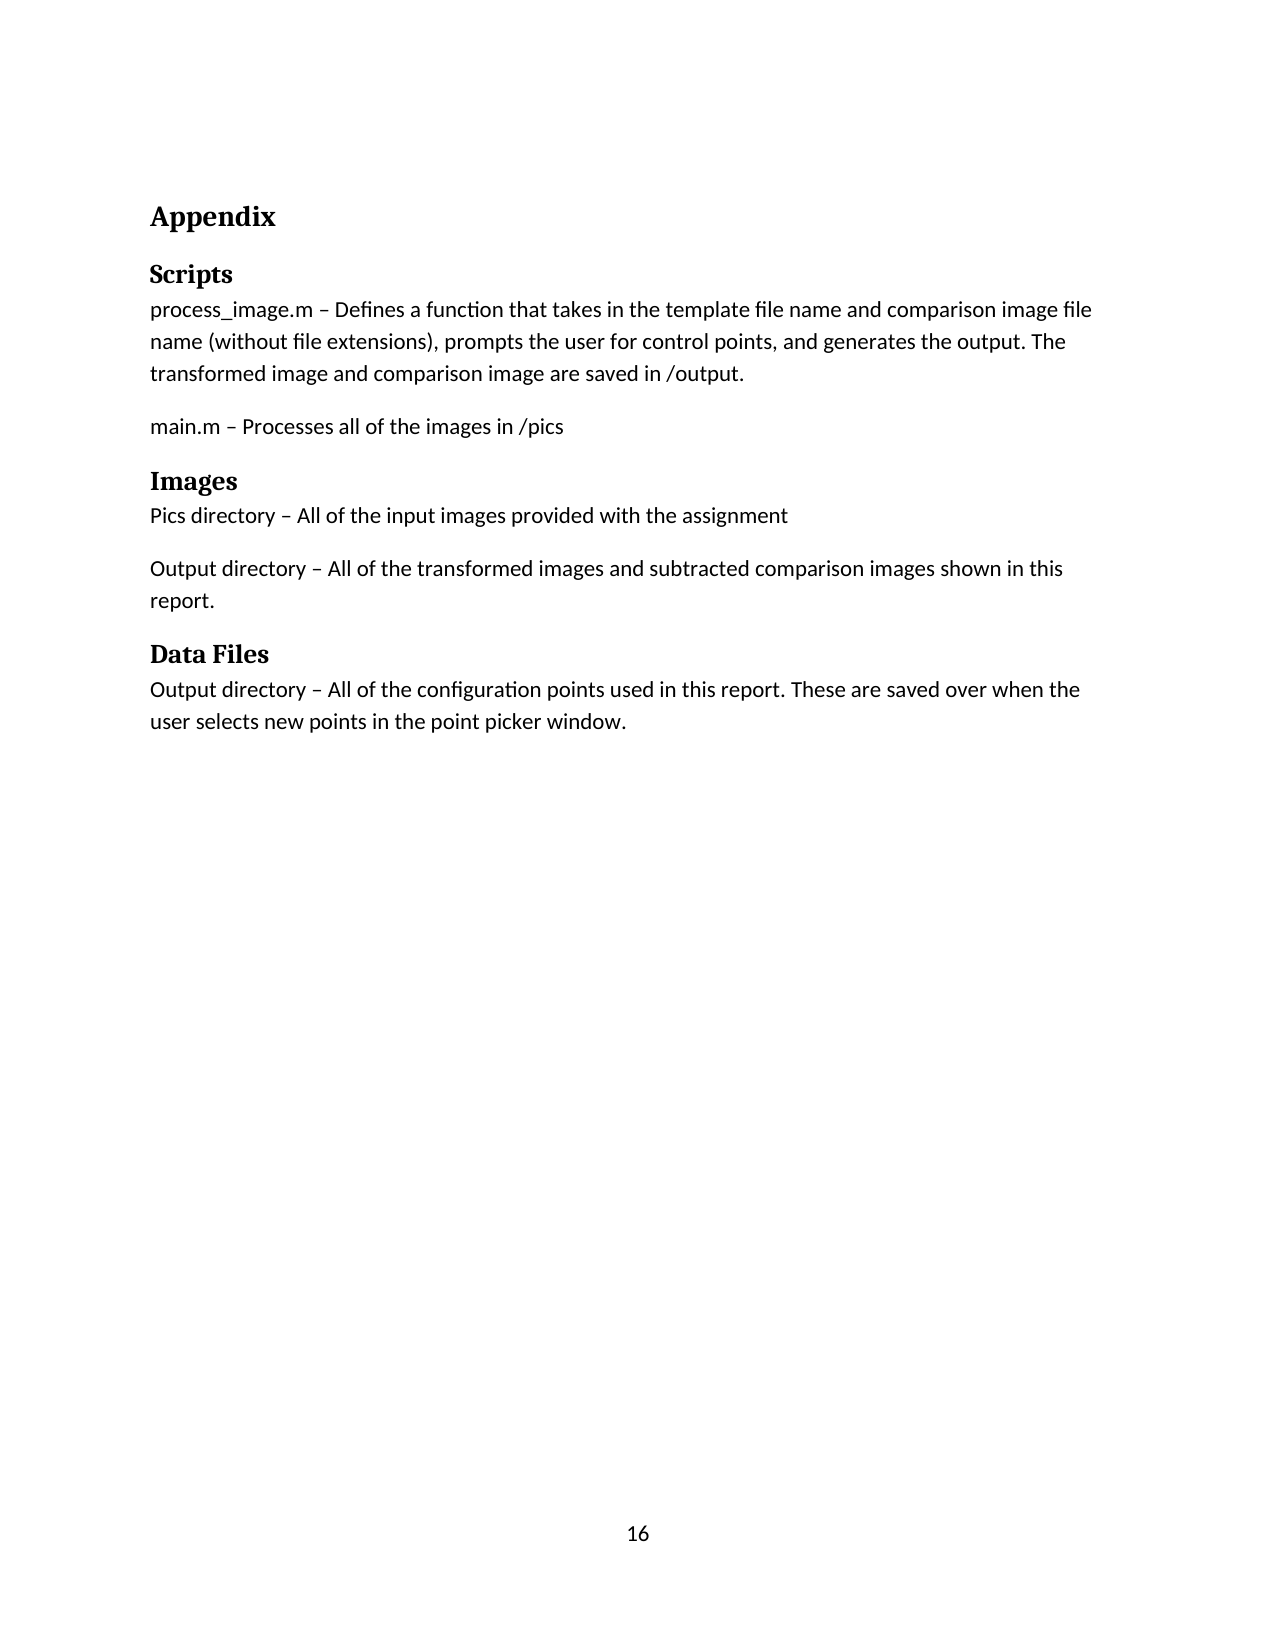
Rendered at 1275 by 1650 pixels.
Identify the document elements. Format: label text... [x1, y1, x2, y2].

subtitle Scripts [150, 259, 1125, 291]
text Pics directory – All of the input images provided with the assignment [150, 501, 1125, 529]
subtitle Data Files [150, 639, 1125, 671]
subtitle Appendix [150, 200, 1125, 233]
text main.m – Processes all of the images in /pics [150, 412, 1125, 441]
text Output directory – All of the transformed images and subtracted comparison images shown in this report. [150, 554, 1125, 614]
subtitle Images [150, 466, 1125, 497]
text process_image.m – Defines a function that takes in the template file name and comparison image file name (without file extensions), prompts the user for control points, and generates the output. The transformed image and comparison image are saved in /output. [150, 295, 1125, 387]
text Output directory – All of the configuration points used in this report. These are saved over when the user selects new points in the point picker window. [150, 675, 1125, 735]
